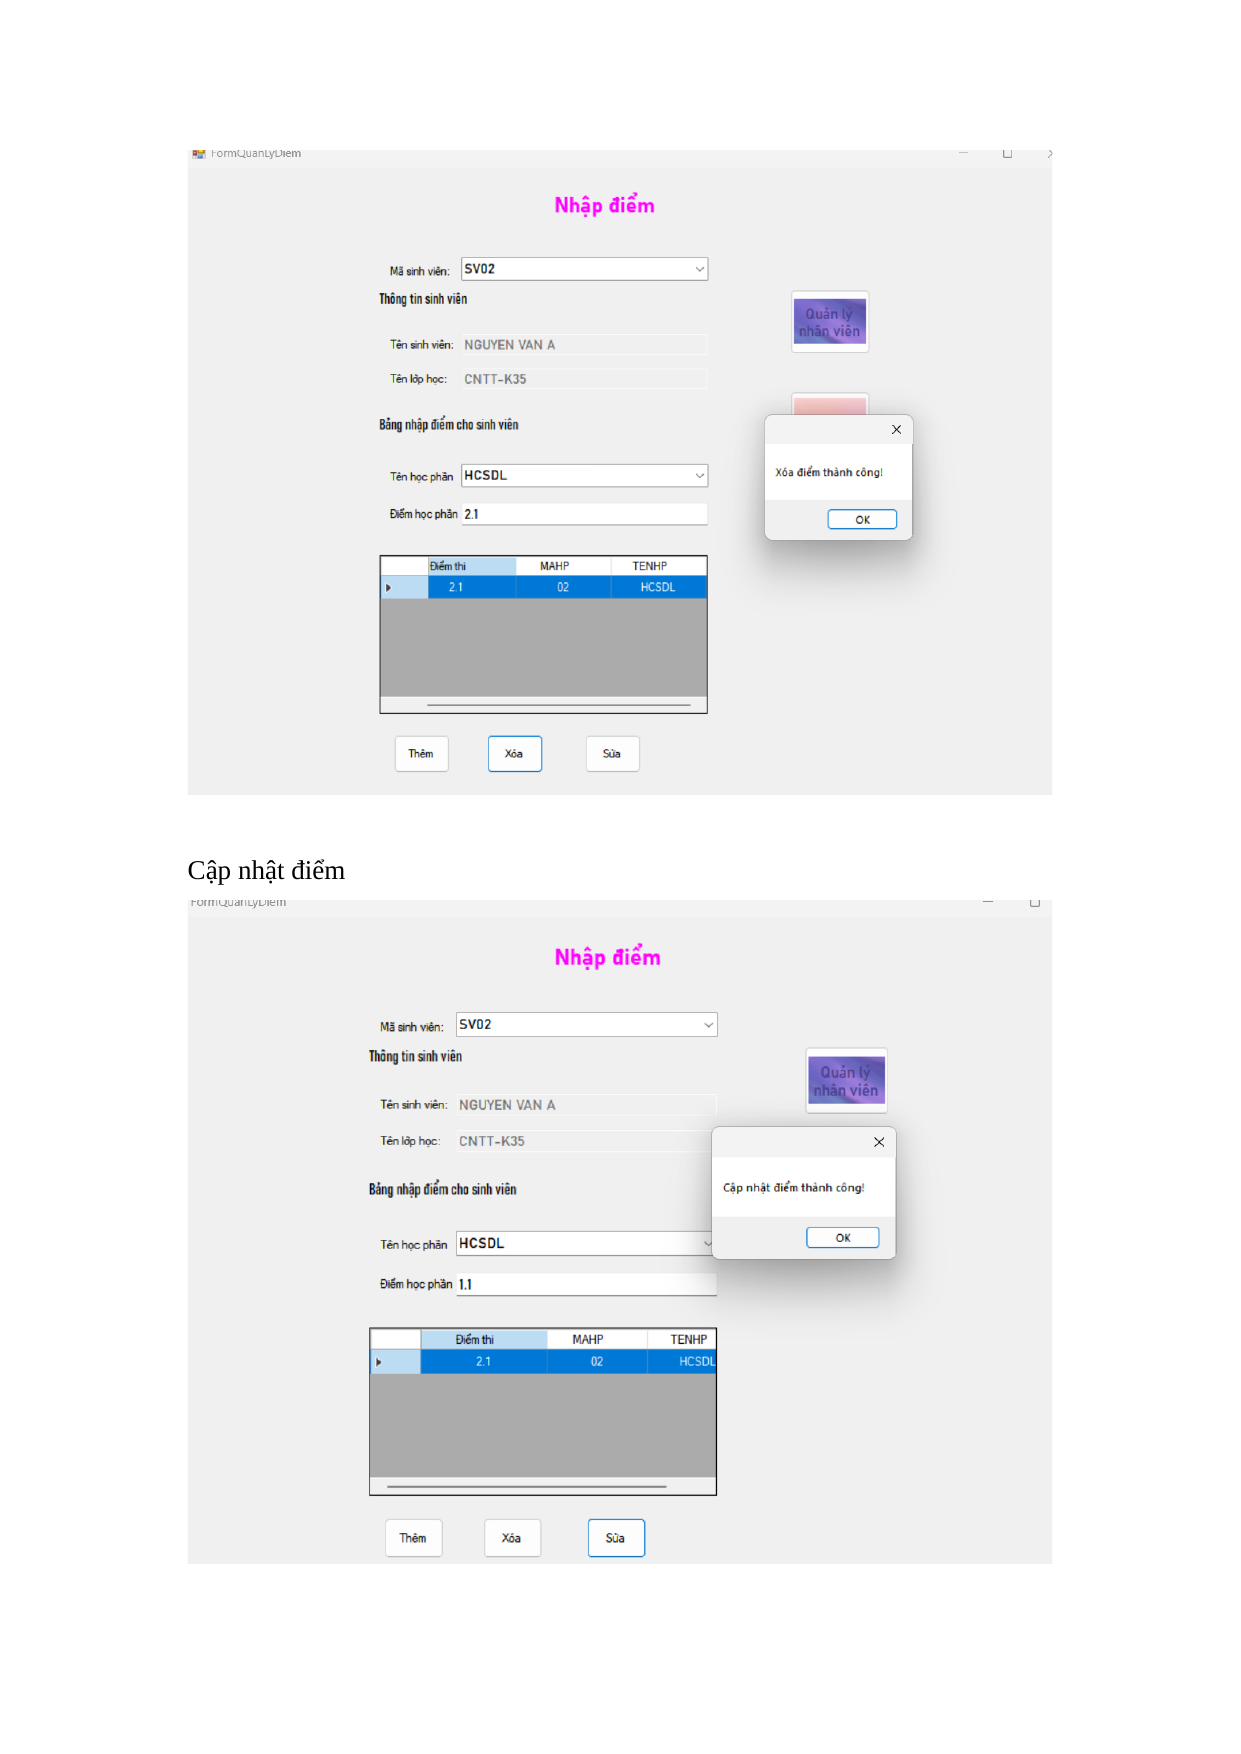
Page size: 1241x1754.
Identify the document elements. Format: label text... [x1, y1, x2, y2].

picture [187, 150, 1053, 795]
list Cập nhật điểm [187, 854, 1053, 885]
picture [187, 900, 1053, 1564]
